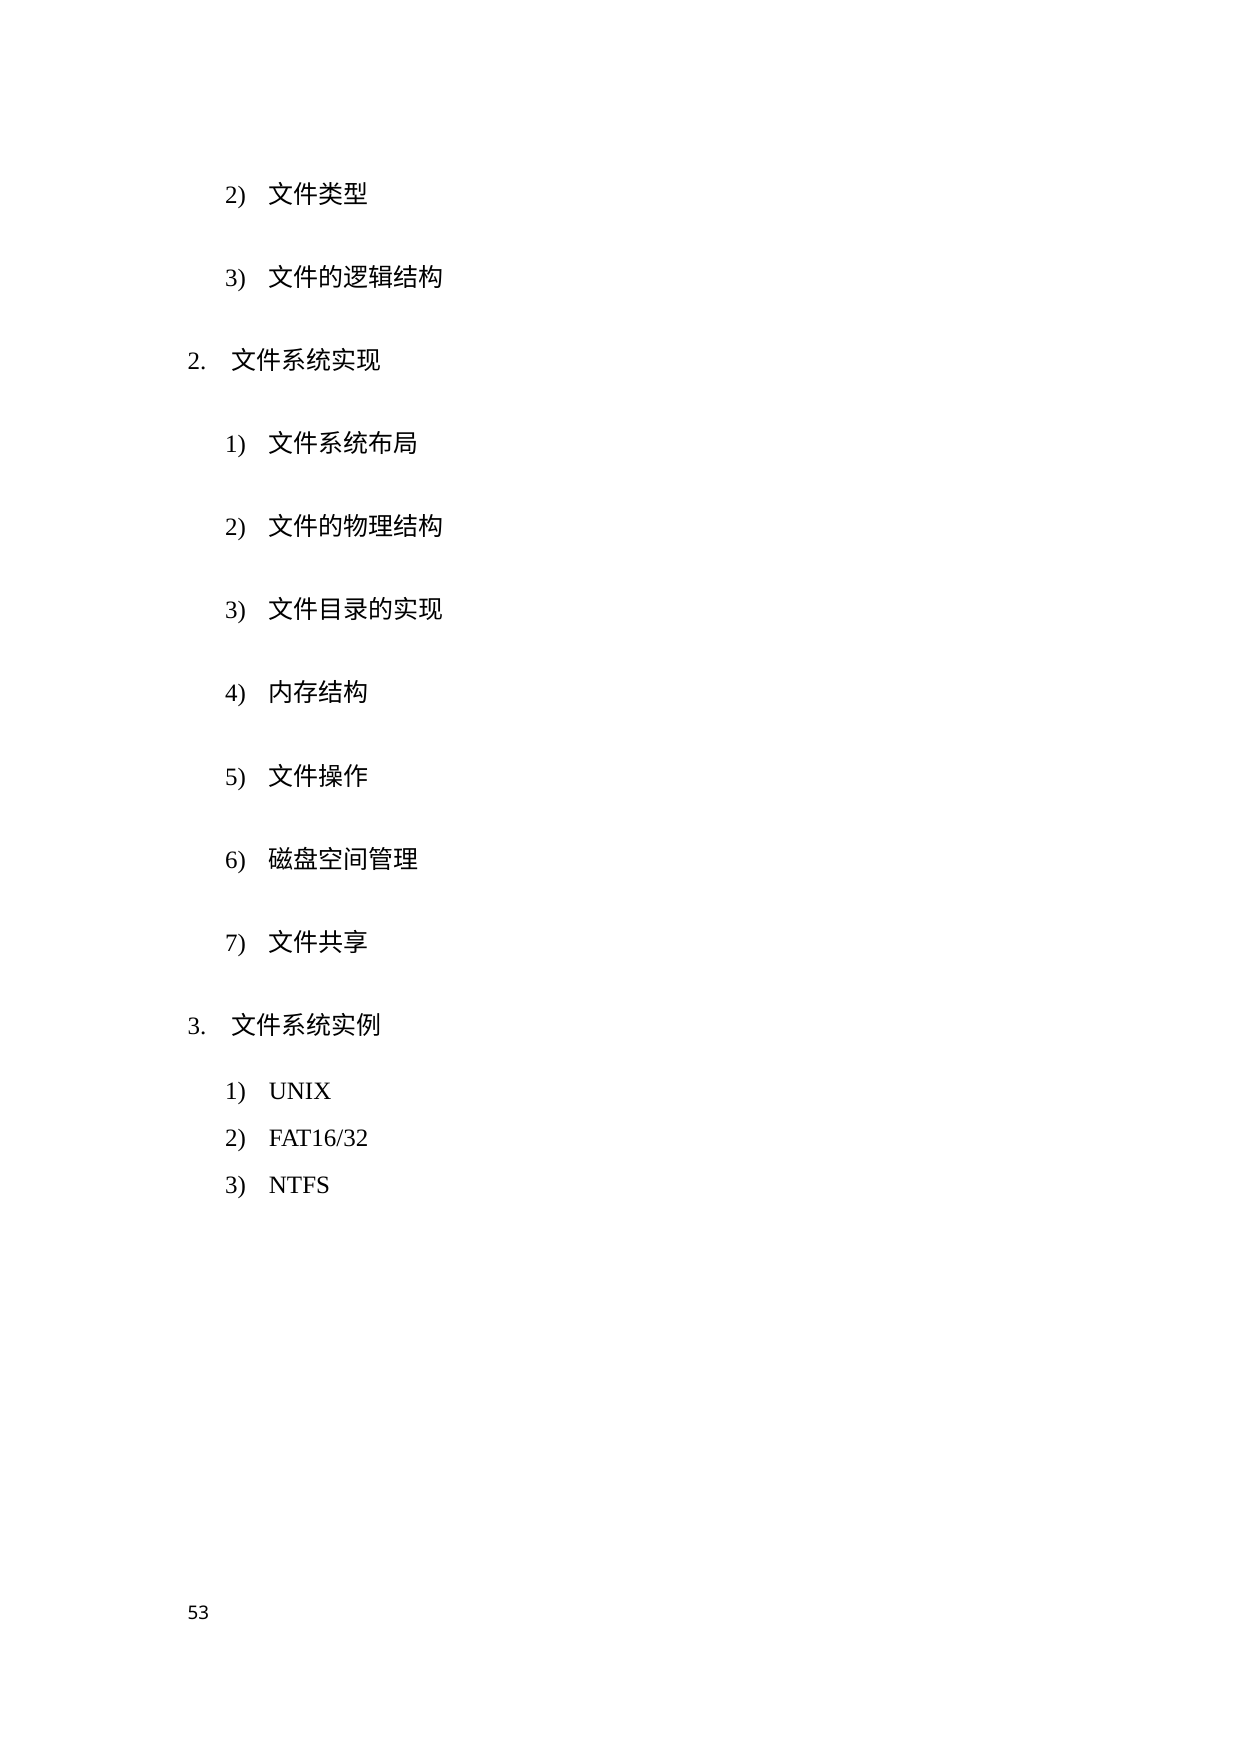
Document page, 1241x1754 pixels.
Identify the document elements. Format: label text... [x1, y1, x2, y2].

list 内存结构 [225, 658, 1053, 723]
list 文件的物理结构 [225, 492, 1053, 557]
list 文件类型 [225, 160, 1053, 225]
list 文件目录的实现 [225, 575, 1053, 640]
list 文件操作 [225, 742, 1053, 807]
list NTFS [225, 1168, 1053, 1200]
list 文件系统实现 [187, 326, 1053, 391]
list UNIX [225, 1074, 1053, 1107]
list 文件共享 [225, 908, 1053, 973]
list 文件系统布局 [225, 409, 1053, 474]
list 文件系统实例 [187, 991, 1053, 1056]
list 文件的逻辑结构 [225, 243, 1053, 308]
list FAT16/32 [225, 1121, 1053, 1153]
list 磁盘空间管理 [225, 825, 1053, 890]
